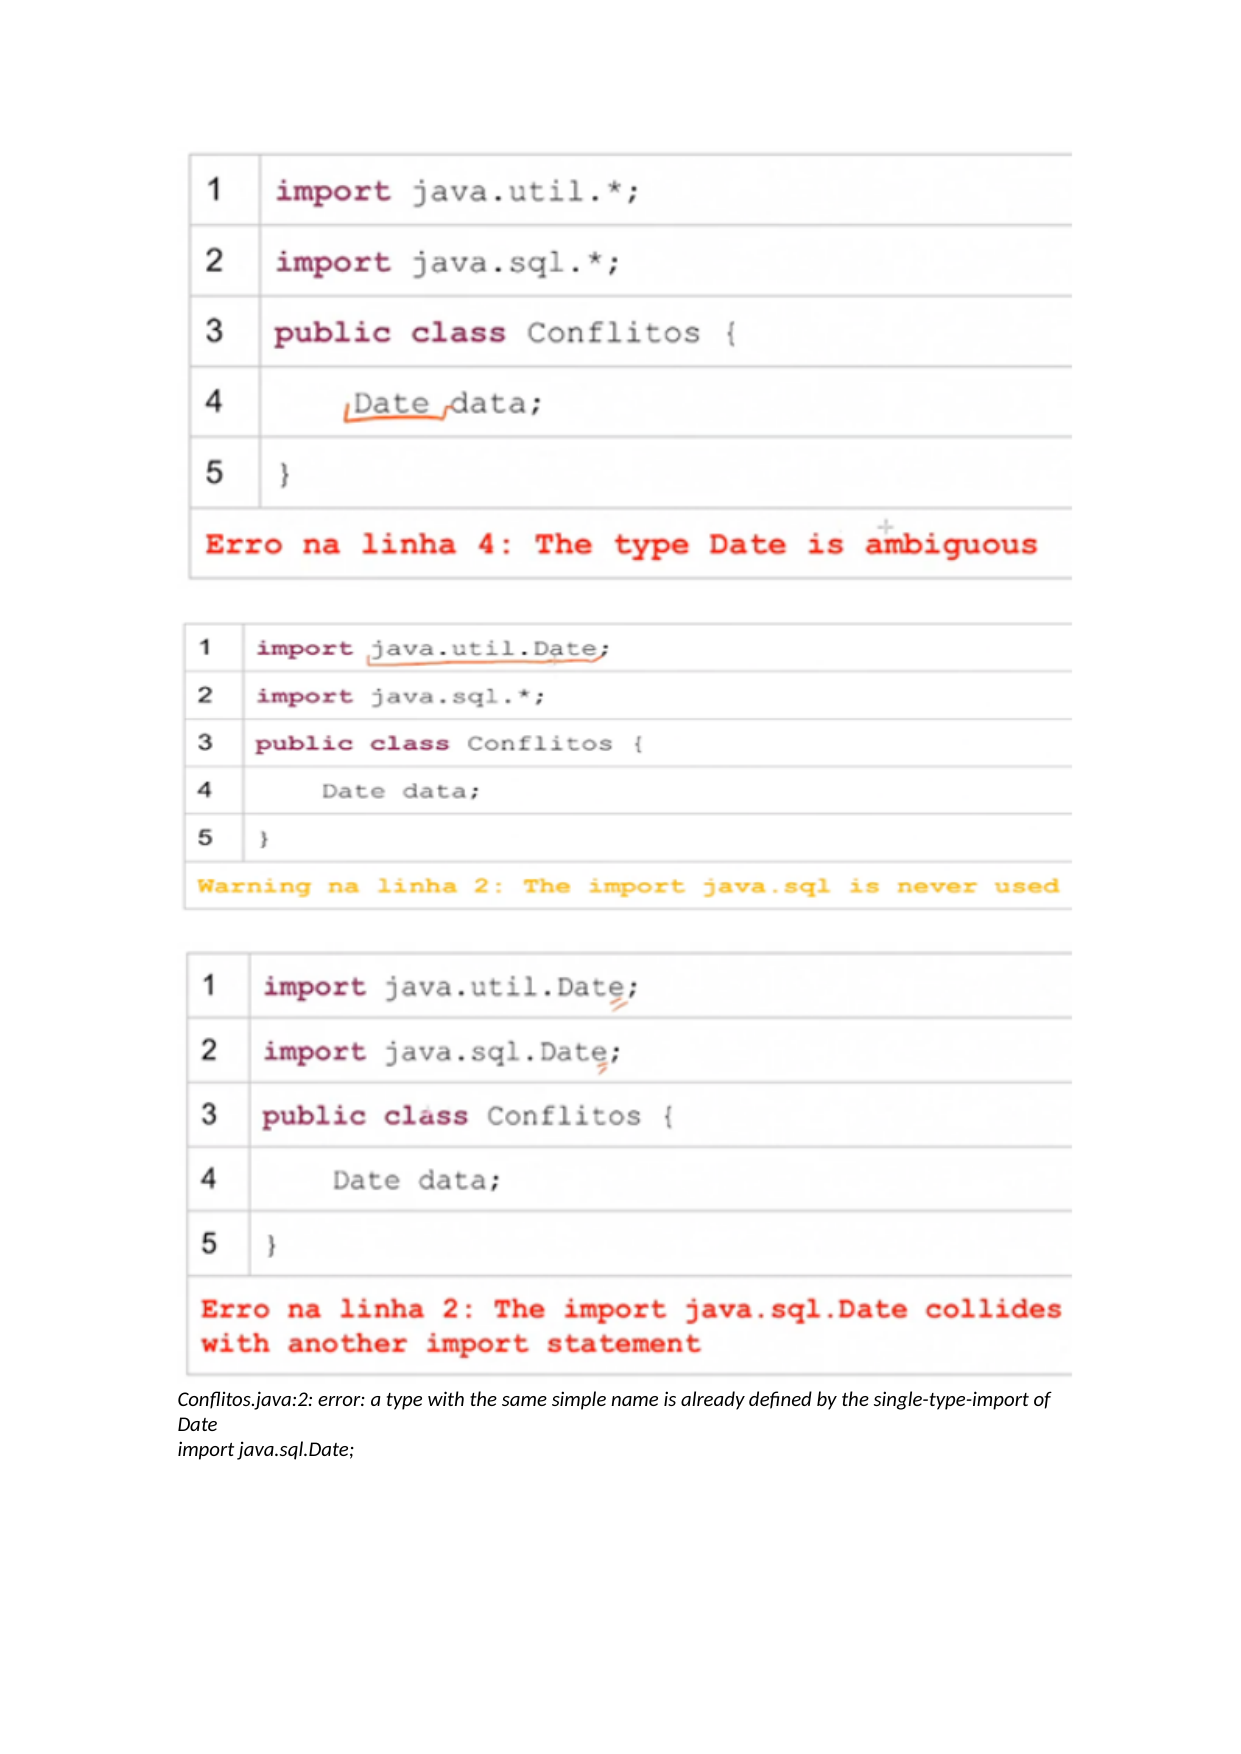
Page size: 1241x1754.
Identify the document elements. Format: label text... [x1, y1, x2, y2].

text import java.sql.Date; [177, 1437, 1063, 1462]
text Conflitos.java:2: error: a type with the same simple name is already defined by the single-type-import of Date [177, 1386, 1063, 1437]
